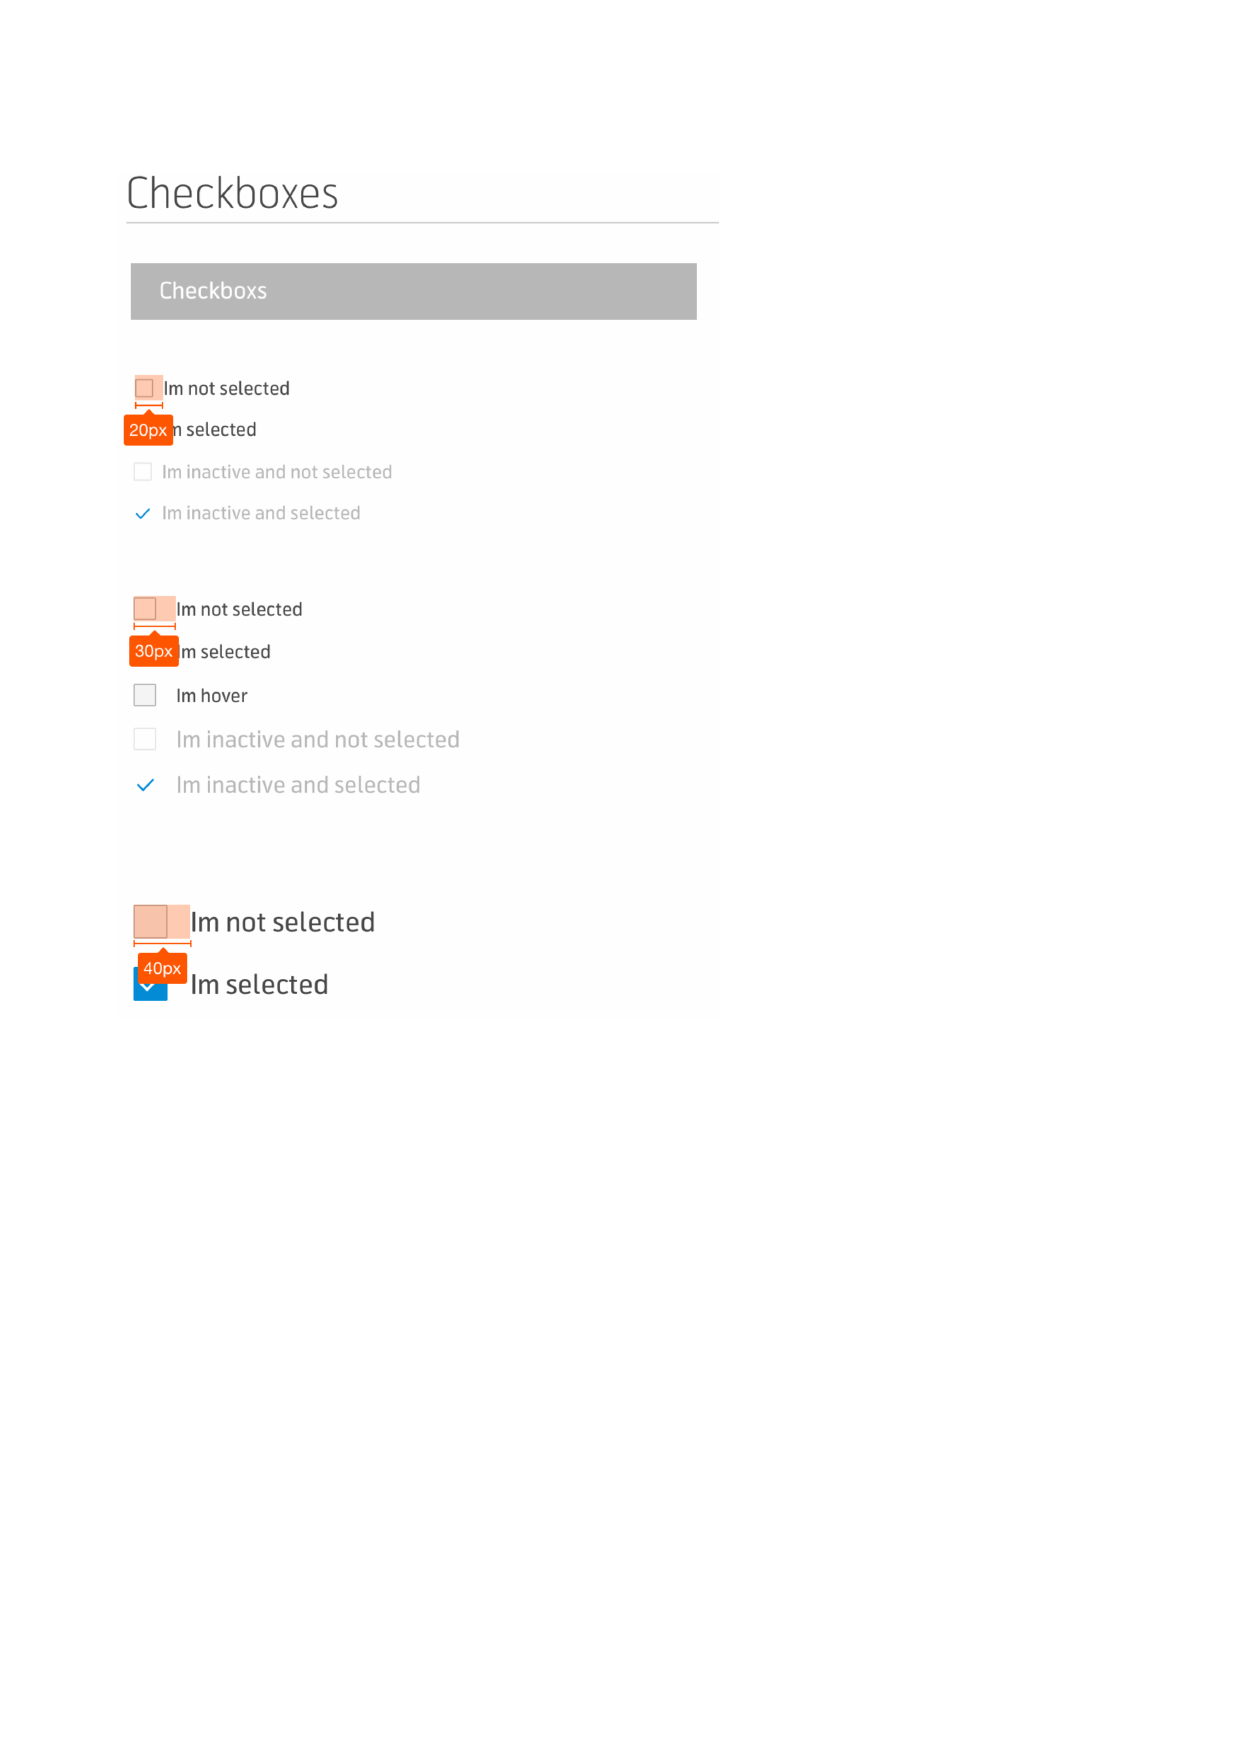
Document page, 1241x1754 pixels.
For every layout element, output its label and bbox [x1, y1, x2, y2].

picture [118, 172, 719, 1019]
